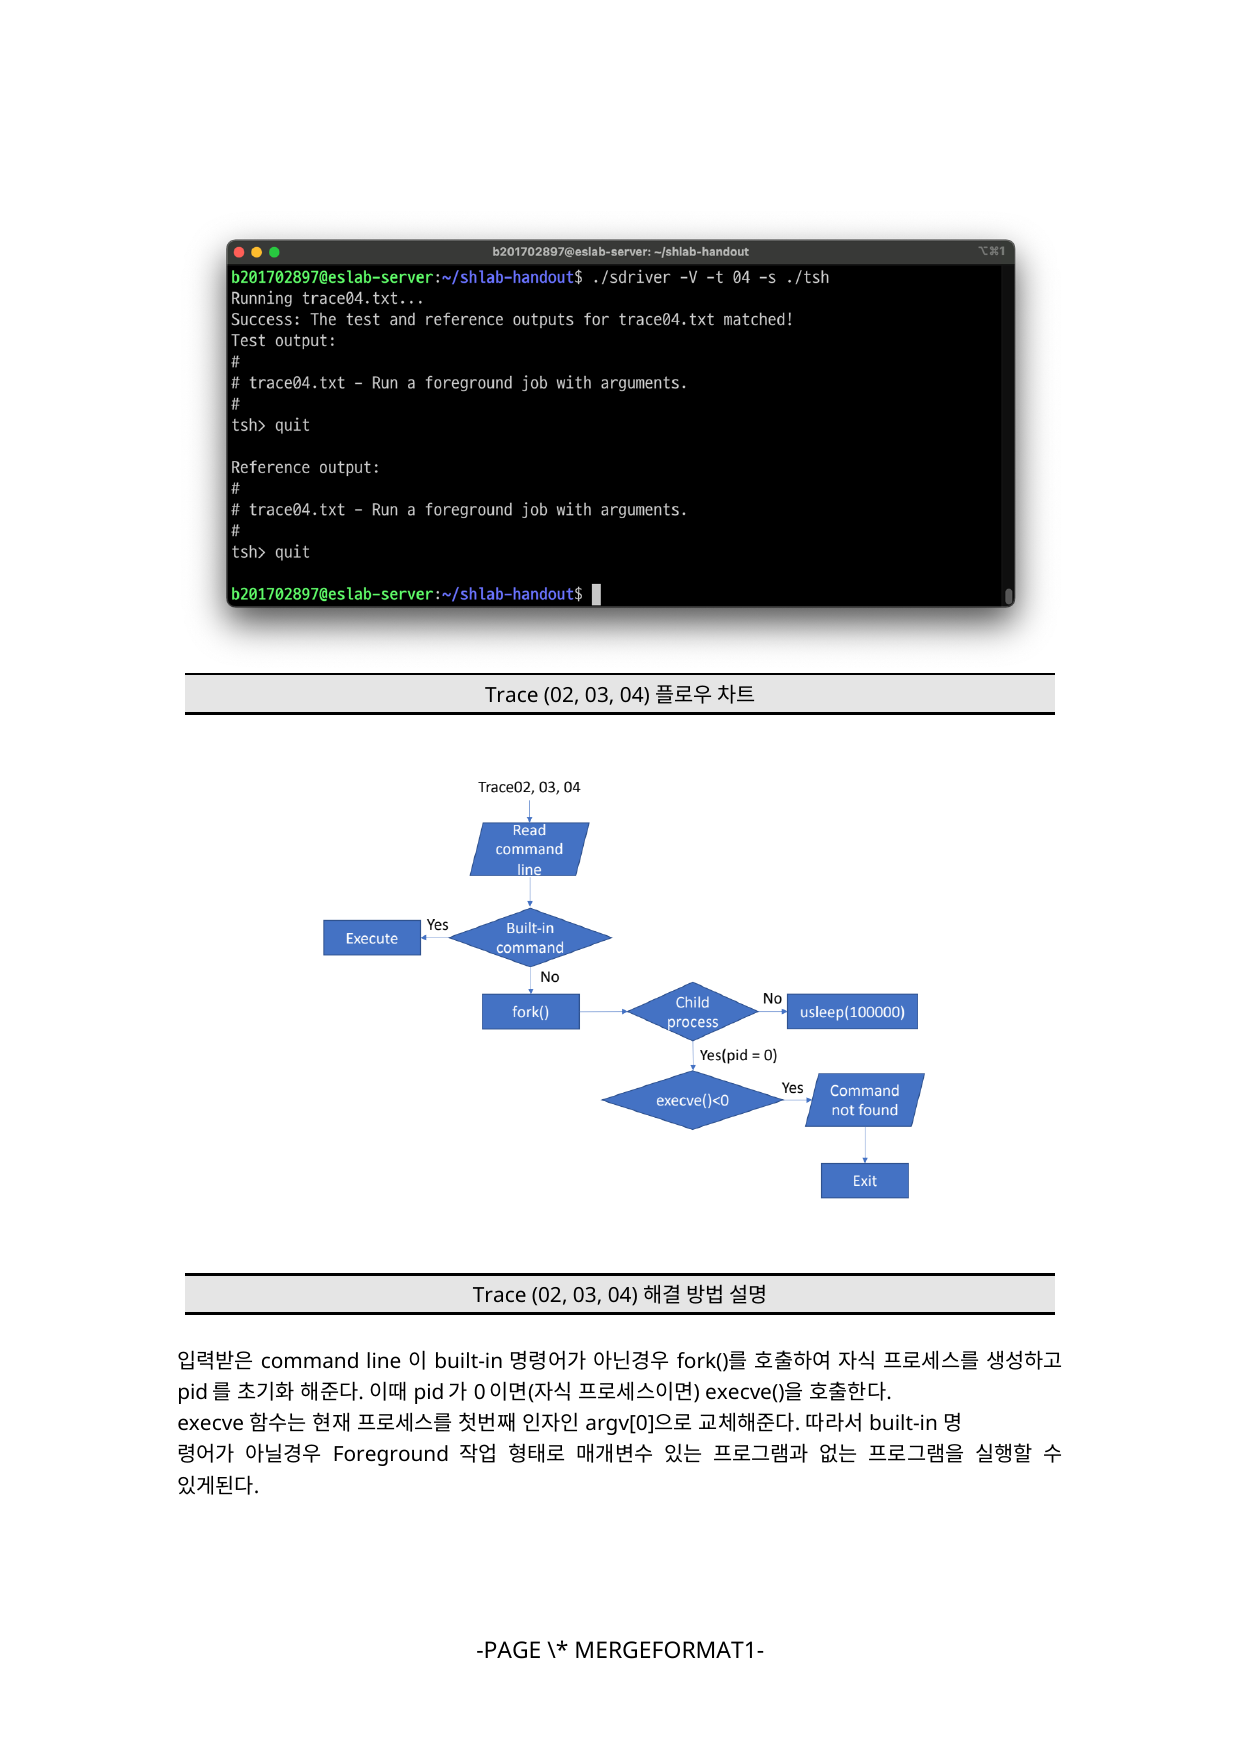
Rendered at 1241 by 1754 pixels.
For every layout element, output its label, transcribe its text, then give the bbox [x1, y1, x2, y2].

text 입력받은 command line 이 built-in 명령어가 아닌경우 fork()를 호출하여 자식 프로세스를 생성하고 pid를 초기화 해준다. 이때 pid가 0이면(자식 프로세스이면) execve()을 호출한다. [177, 1344, 1063, 1406]
picture [177, 206, 1063, 672]
table_header Trace (02, 03, 04) 플로우 차트 [185, 675, 1055, 712]
text 령어가 아닐경우 Foreground 작업 형태로 매개변수 있는 프로그램과 없는 프로그램을 실행할 수 있게된다. [177, 1438, 1063, 1499]
table_header Trace (02, 03, 04) 해결 방법 설명 [185, 1276, 1055, 1312]
text execve 함수는 현재 프로세스를 첫번째 인자인 argv[0]으로 교체해준다. 따라서 built-in 명 [177, 1407, 1063, 1437]
